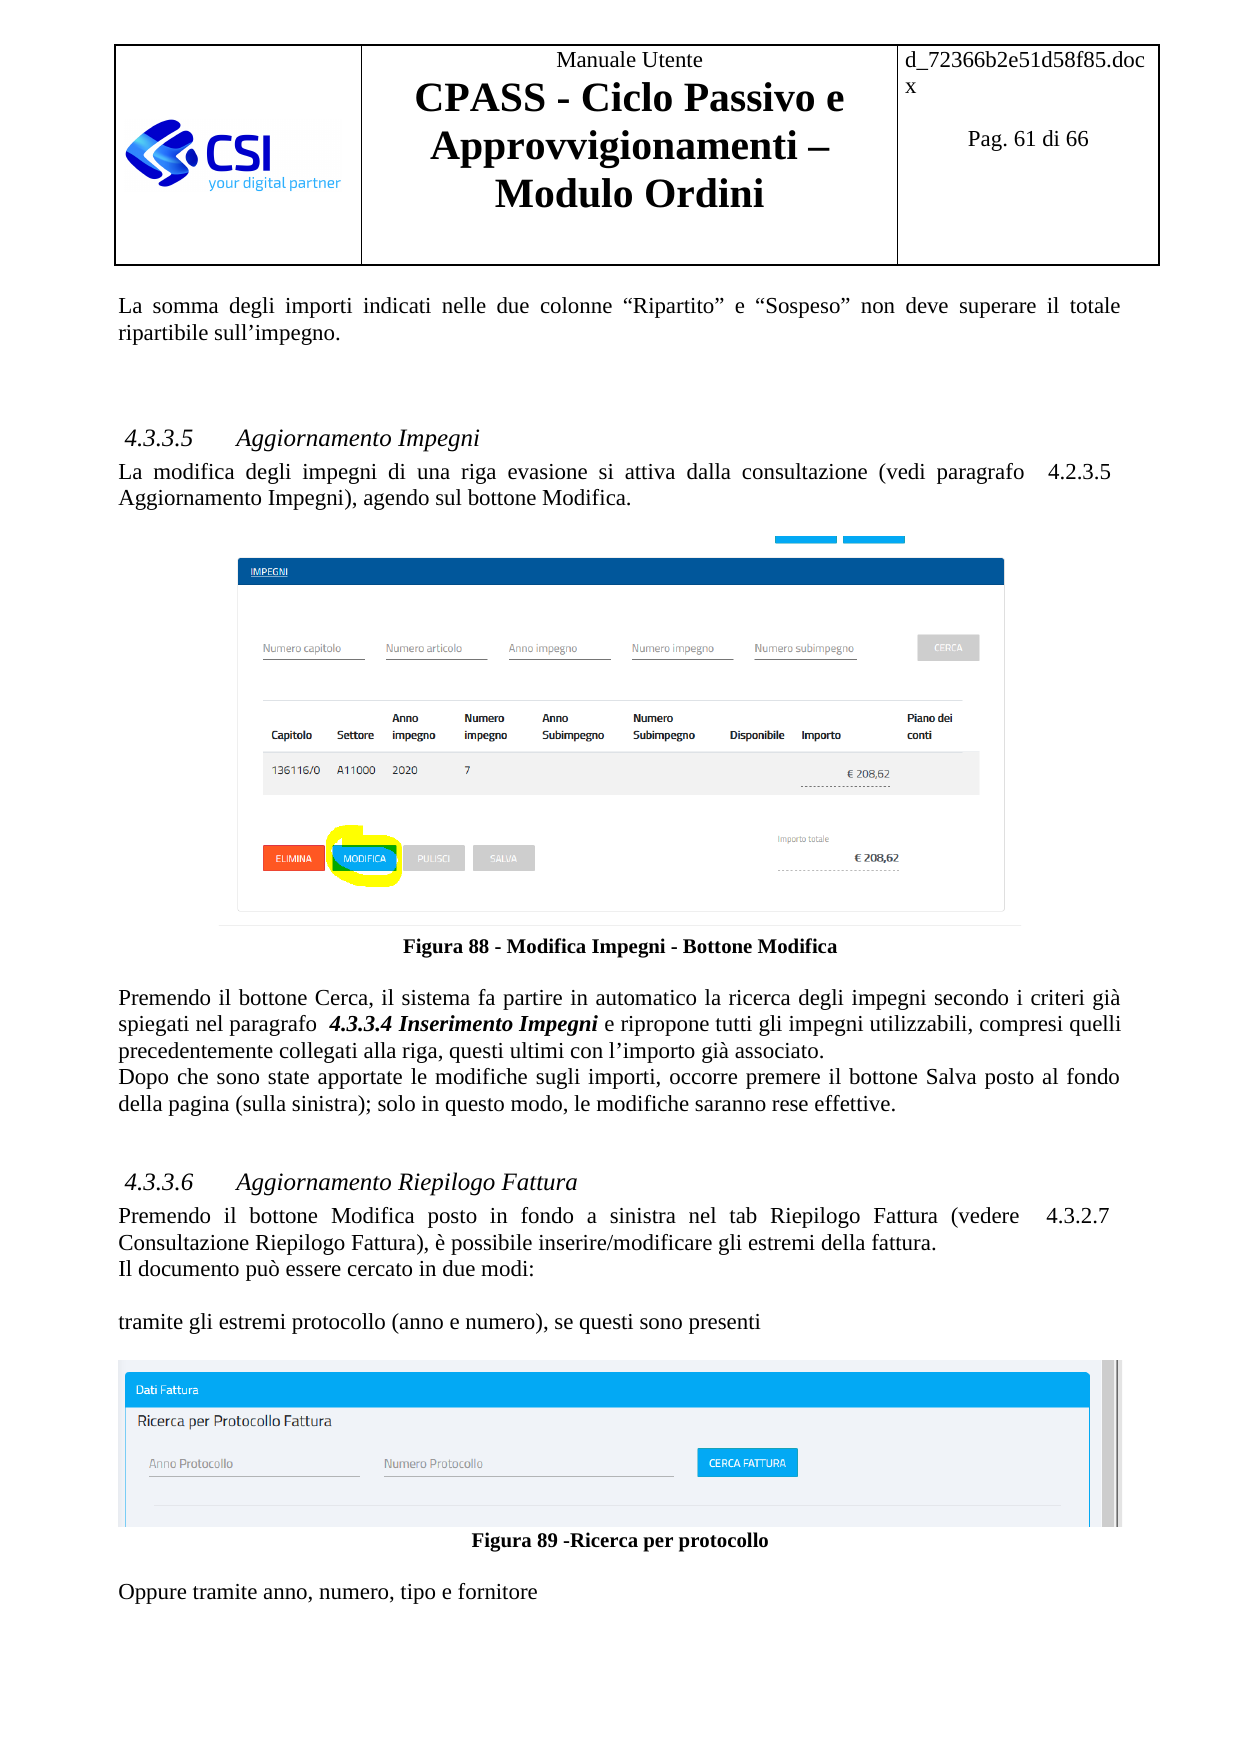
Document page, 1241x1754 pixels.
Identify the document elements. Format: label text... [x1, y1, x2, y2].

picture [124, 119, 342, 192]
text Dopo che sono state apportate le modifiche sugli importi, occorre premere il bottone Salva posto al fondo della pagina (sulla sinistra); solo in questo modo, le modifiche saranno rese effettive. [118, 1063, 1122, 1116]
text Figura 89 -Ricerca per protocollo [118, 1527, 1122, 1552]
picture [218, 536, 1022, 933]
text La somma degli importi indicati nelle due colonne “Ripartito” e “Sospeso” non deve superare il totale ripartibile sull’impegno. [118, 292, 1122, 345]
text tramite gli estremi protocollo (anno e numero), se questi sono presenti [118, 1308, 1122, 1334]
text Premendo il bottone Modifica posto in fondo a sinistra nel tab Riepilogo Fattura (vedere 4.3.2.7 Consultazione Riepilogo Fattura), è possibile inserire/modificare gli estremi della fattura. [118, 1202, 1122, 1255]
text Il documento può essere cercato in due modi: [118, 1255, 1122, 1281]
subtitle Aggiornamento Impegni [118, 423, 1122, 451]
text Oppure tramite anno, numero, tipo e fornitore [118, 1578, 1122, 1605]
text Figura 88 - Modifica Impegni - Bottone Modifica [118, 933, 1122, 958]
text La modifica degli impegni di una riga evasione si attiva dalla consultazione (vedi paragrafo 4.2.3.5 Aggiornamento Impegni), agendo sul bottone Modifica. [118, 458, 1122, 510]
picture [118, 1360, 1123, 1527]
subtitle Aggiornamento Riepilogo Fattura [118, 1167, 1122, 1196]
text Premendo il bottone Cerca, il sistema fa partire in automatico la ricerca degli impegni secondo i criteri già spiegati nel paragrafo 4.3.3.4 Inserimento Impegni e ripropone tutti gli impegni utilizzabili, compresi quelli precedentemente collegati alla riga, questi ultimi con l’importo già associato. [118, 984, 1122, 1063]
